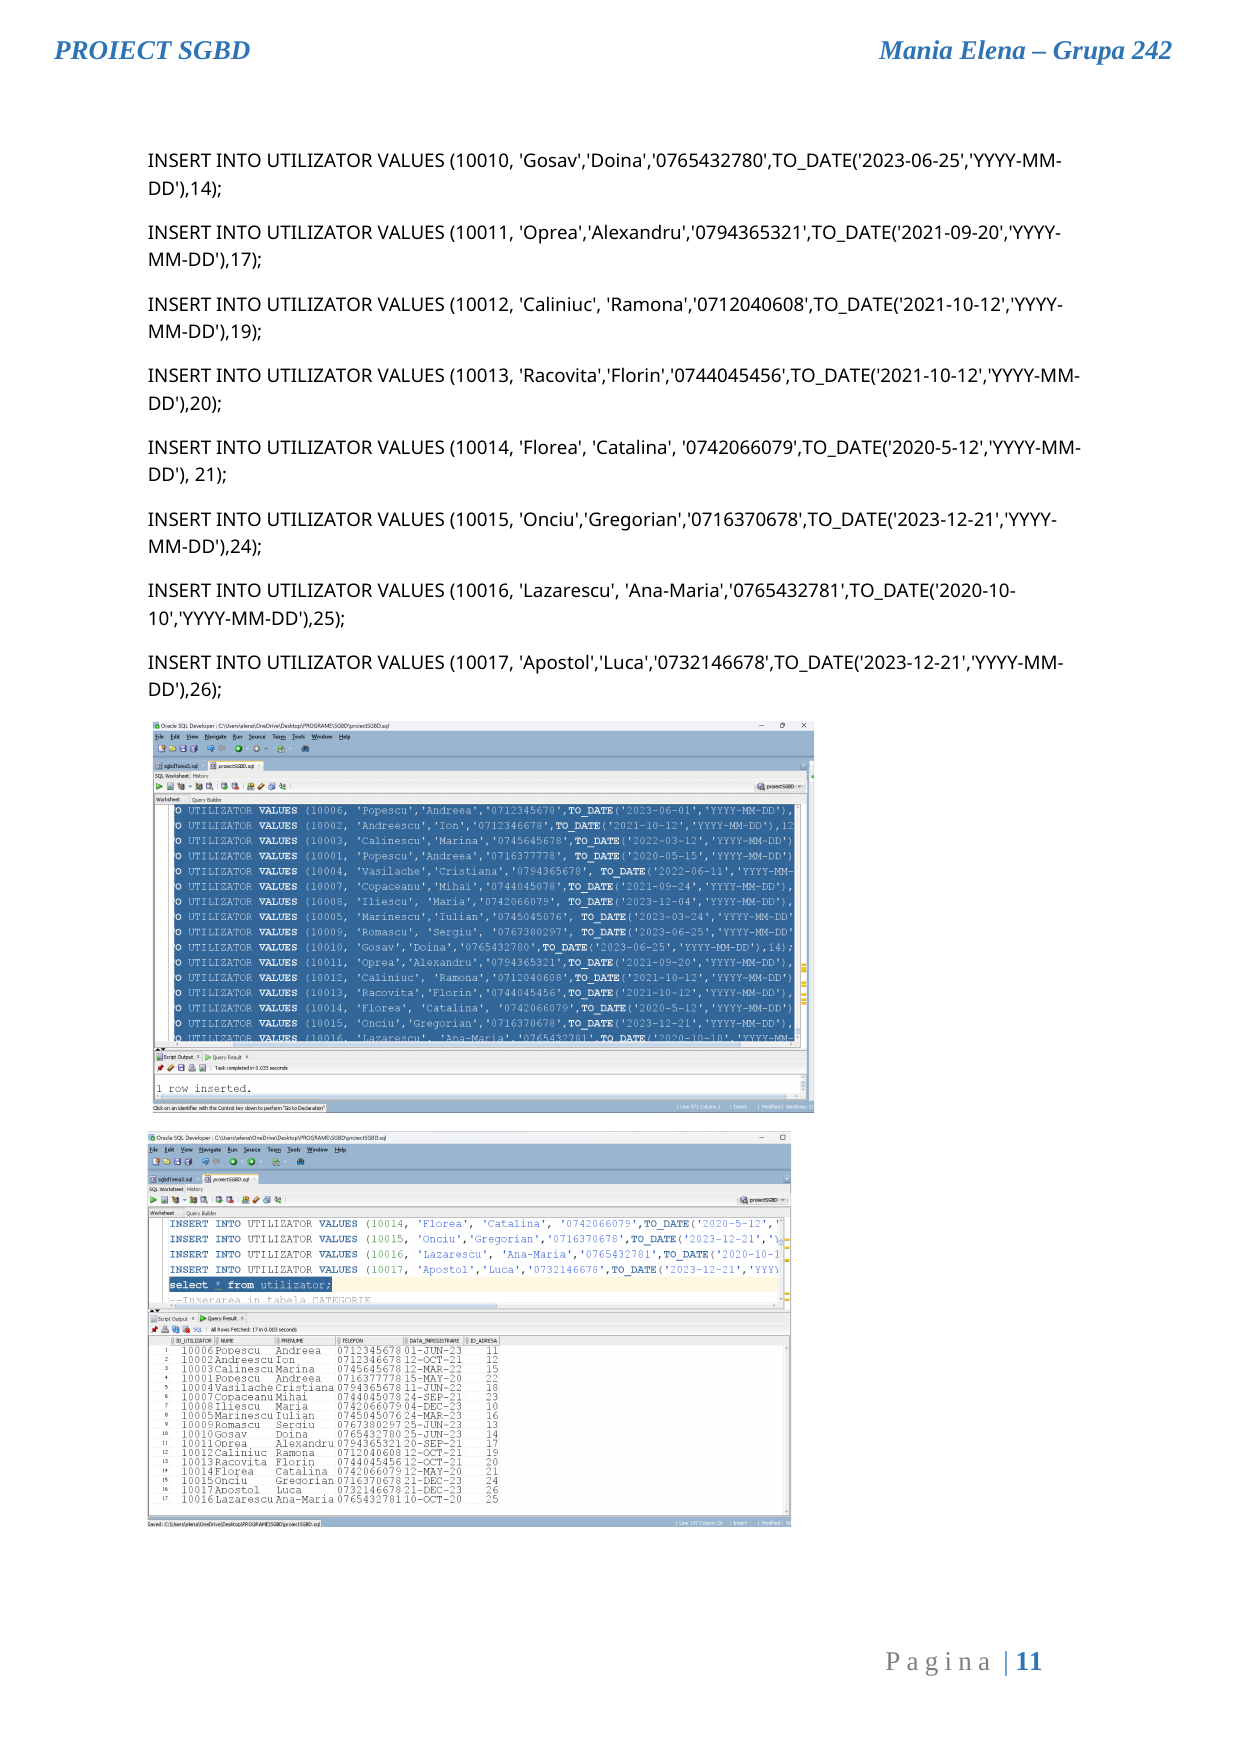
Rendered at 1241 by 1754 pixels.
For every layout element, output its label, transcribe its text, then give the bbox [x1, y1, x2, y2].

text INSERT INTO UTILIZATOR VALUES (10012, 'Caliniuc', 'Ramona','0712040608',TO_DATE('2021-10-12','YYYY-MM-DD'),19); [148, 291, 1093, 344]
text INSERT INTO UTILIZATOR VALUES (10015, 'Onciu','Gregorian','0716370678',TO_DATE('2023-12-21','YYYY-MM-DD'),24); [148, 506, 1093, 559]
text INSERT INTO UTILIZATOR VALUES (10013, 'Racovita','Florin','0744045456',TO_DATE('2021-10-12','YYYY-MM-DD'),20); [148, 363, 1093, 416]
text INSERT INTO UTILIZATOR VALUES (10011, 'Oprea','Alexandru','0794365321',TO_DATE('2021-09-20','YYYY-MM-DD'),17); [148, 219, 1093, 272]
text INSERT INTO UTILIZATOR VALUES (10010, 'Gosav','Doina','0765432780',TO_DATE('2023-06-25','YYYY-MM-DD'),14); [148, 148, 1093, 201]
text INSERT INTO UTILIZATOR VALUES (10016, 'Lazarescu', 'Ana-Maria','0765432781',TO_DATE('2020-10-10','YYYY-MM-DD'),25); [148, 578, 1093, 631]
picture [152, 721, 815, 1113]
text INSERT INTO UTILIZATOR VALUES (10017, 'Apostol','Luca','0732146678',TO_DATE('2023-12-21','YYYY-MM-DD'),26); [148, 649, 1093, 702]
picture [147, 1131, 792, 1527]
text INSERT INTO UTILIZATOR VALUES (10014, 'Florea', 'Catalina', '0742066079',TO_DATE('2020-5-12','YYYY-MM-DD'), 21); [148, 434, 1093, 487]
